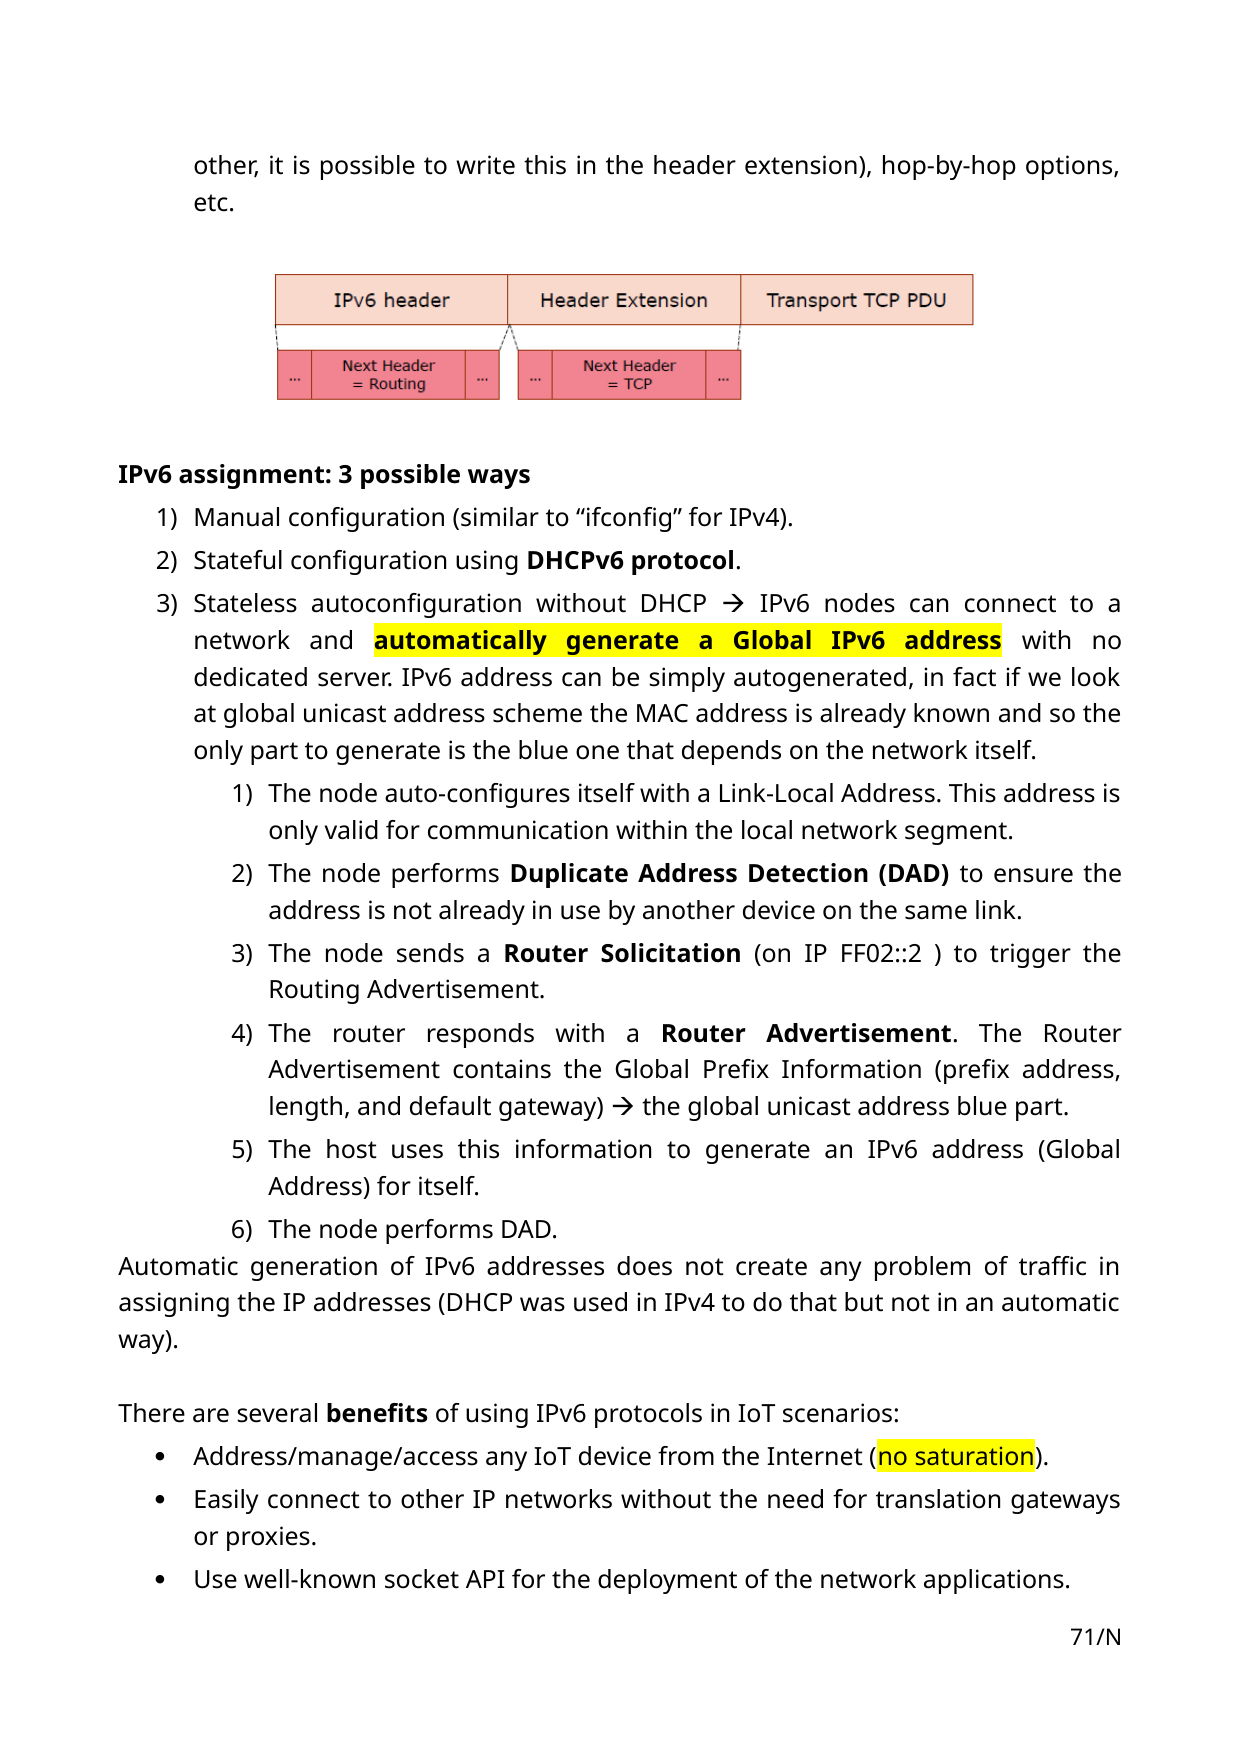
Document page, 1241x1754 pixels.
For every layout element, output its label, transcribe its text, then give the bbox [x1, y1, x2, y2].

list Use well-known socket API for the deployment of the network applications. [156, 1561, 1122, 1595]
list Manual configuration (similar to “ifconfig” for IPv4). [156, 500, 1122, 534]
list The host uses this information to generate an IPv6 address (Global Address) for itself. [231, 1132, 1122, 1203]
list Easily connect to other IP networks without the need for translation gateways or proxies. [156, 1481, 1122, 1552]
list Stateless autoconfiguration without DHCP IPv6 nodes can connect to a network and automatically generate a Global IPv6 address with no dedicated server. IPv6 address can be simply autogenerated, in fact if we look at global unicast address scheme the MAC address is already known and so the only part to generate is the blue one that depends on the network itself. [156, 586, 1122, 767]
text Automatic generation of IPv6 addresses does not create any problem of traffic in assigning the IP addresses (DHCP was used in IPv4 to do that but not in an automatic way). [118, 1248, 1122, 1356]
text There are several benefits of using IPv6 protocols in IoT scenarios: [118, 1395, 1122, 1429]
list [156, 148, 1122, 218]
text IPv6 assignment: 3 possible ways [118, 457, 1122, 491]
list The node performs Duplicate Address Detection (DAD) to ensure the address is not already in use by another device on the same link. [231, 856, 1122, 926]
picture [257, 257, 983, 418]
list The router responds with a Router Advertisement. The Router Advertisement contains the Global Prefix Information (prefix address, length, and default gateway) the global unicast address blue part. [231, 1015, 1122, 1123]
list The node auto-configures itself with a Link-Local Address. This address is only valid for communication within the local network segment. [231, 776, 1122, 847]
list The node sends a Router Solicitation (on IP FF02::2 ) to trigger the Routing Advertisement. [231, 935, 1122, 1006]
list Stateful configuration using DHCPv6 protocol. [156, 543, 1122, 577]
list The node performs DAD. [231, 1212, 1122, 1246]
list Address/manage/access any IoT device from the Internet (no saturation). [156, 1438, 1122, 1472]
